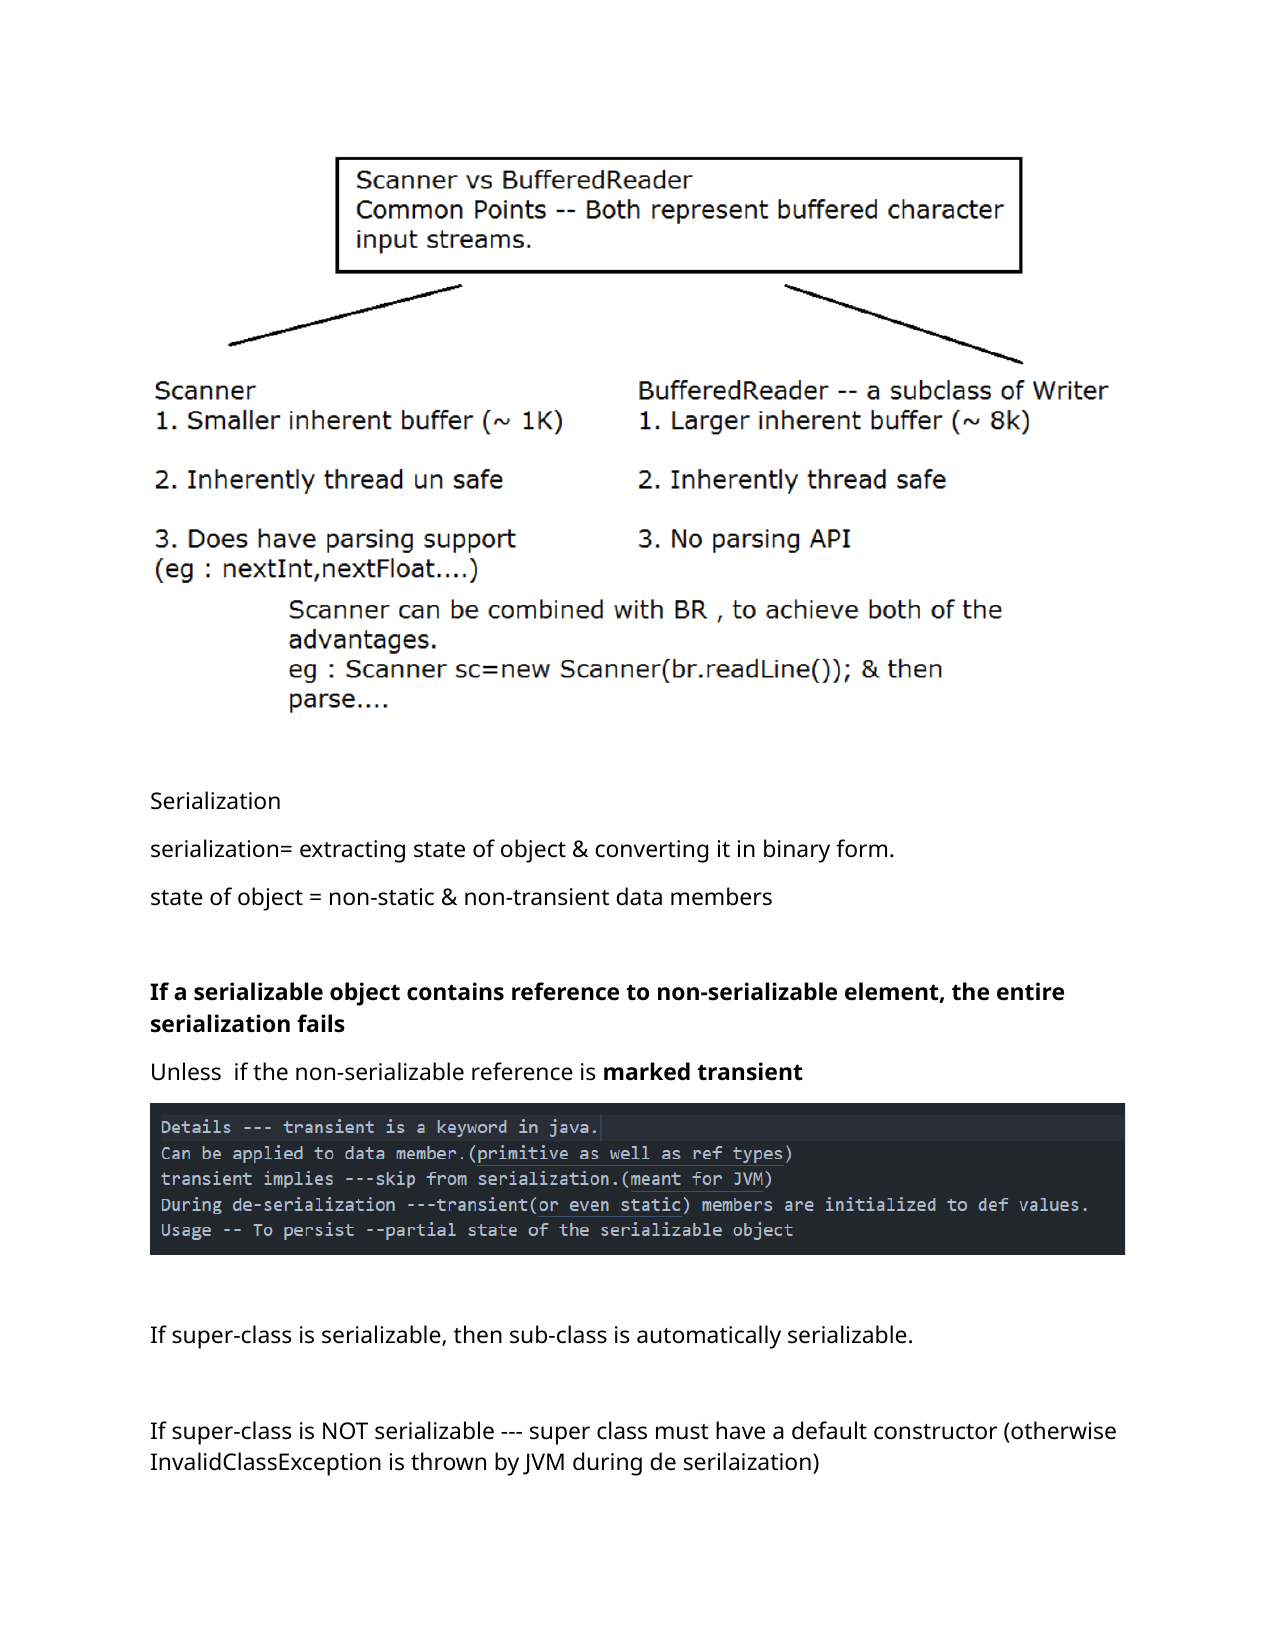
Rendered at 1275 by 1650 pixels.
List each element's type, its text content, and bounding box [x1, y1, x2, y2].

picture [150, 1103, 1125, 1255]
text If super-class is serializable, then sub-class is automatically serializable. [150, 1319, 1125, 1350]
text If a serializable object contains reference to non-serializable element, the entire serialization fails [150, 976, 1125, 1039]
text Serialization [150, 785, 1125, 816]
text If super-class is NOT serializable --- super class must have a default constructor (otherwise InvalidClassException is thrown by JVM during de serilaization) [150, 1415, 1125, 1477]
text state of object = non-static & non-transient data members [150, 881, 1125, 912]
text serialization= extracting state of object & converting it in binary form. [150, 833, 1125, 864]
picture [150, 150, 1125, 721]
text Unless if the non-serializable reference is marked transient [150, 1056, 1125, 1087]
